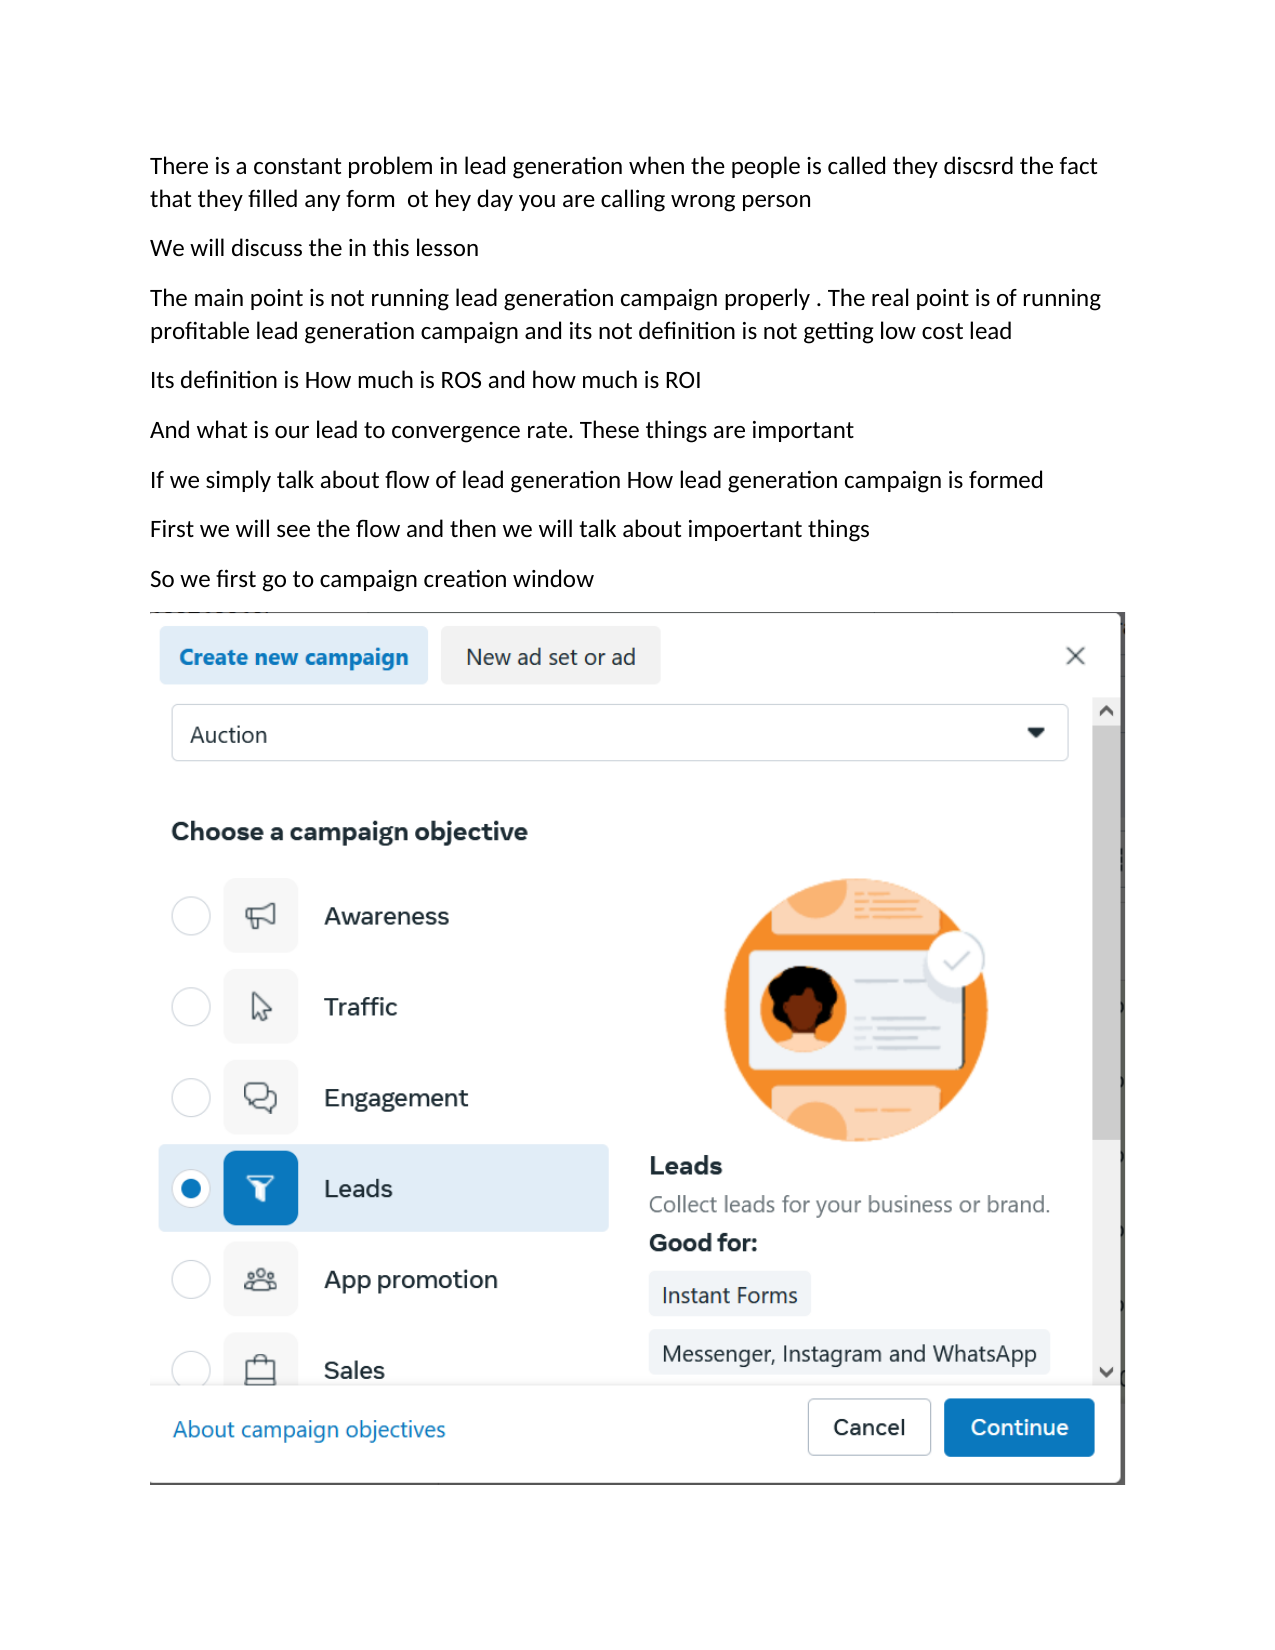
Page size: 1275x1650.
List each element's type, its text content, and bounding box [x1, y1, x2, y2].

picture [150, 612, 1125, 1485]
text First we will see the flow and then we will talk about impoertant things [150, 513, 1125, 544]
text If we simply talk about flow of lead generation How lead generation campaign is formed [150, 464, 1125, 494]
text There is a constant problem in lead generation when the people is called they discsrd the fact that they filled any form ot hey day you are calling wrong person [150, 150, 1125, 213]
text We will discuss the in this lesson [150, 232, 1125, 263]
text And what is our lead to convergence rate. These things are important [150, 414, 1125, 445]
text So we first go to campaign creation window [150, 563, 1125, 593]
text The main point is not running lead generation campaign properly . The real point is of running profitable lead generation campaign and its not definition is not getting low cost lead [150, 282, 1125, 346]
text Its definition is How much is ROS and how much is ROI [150, 364, 1125, 395]
